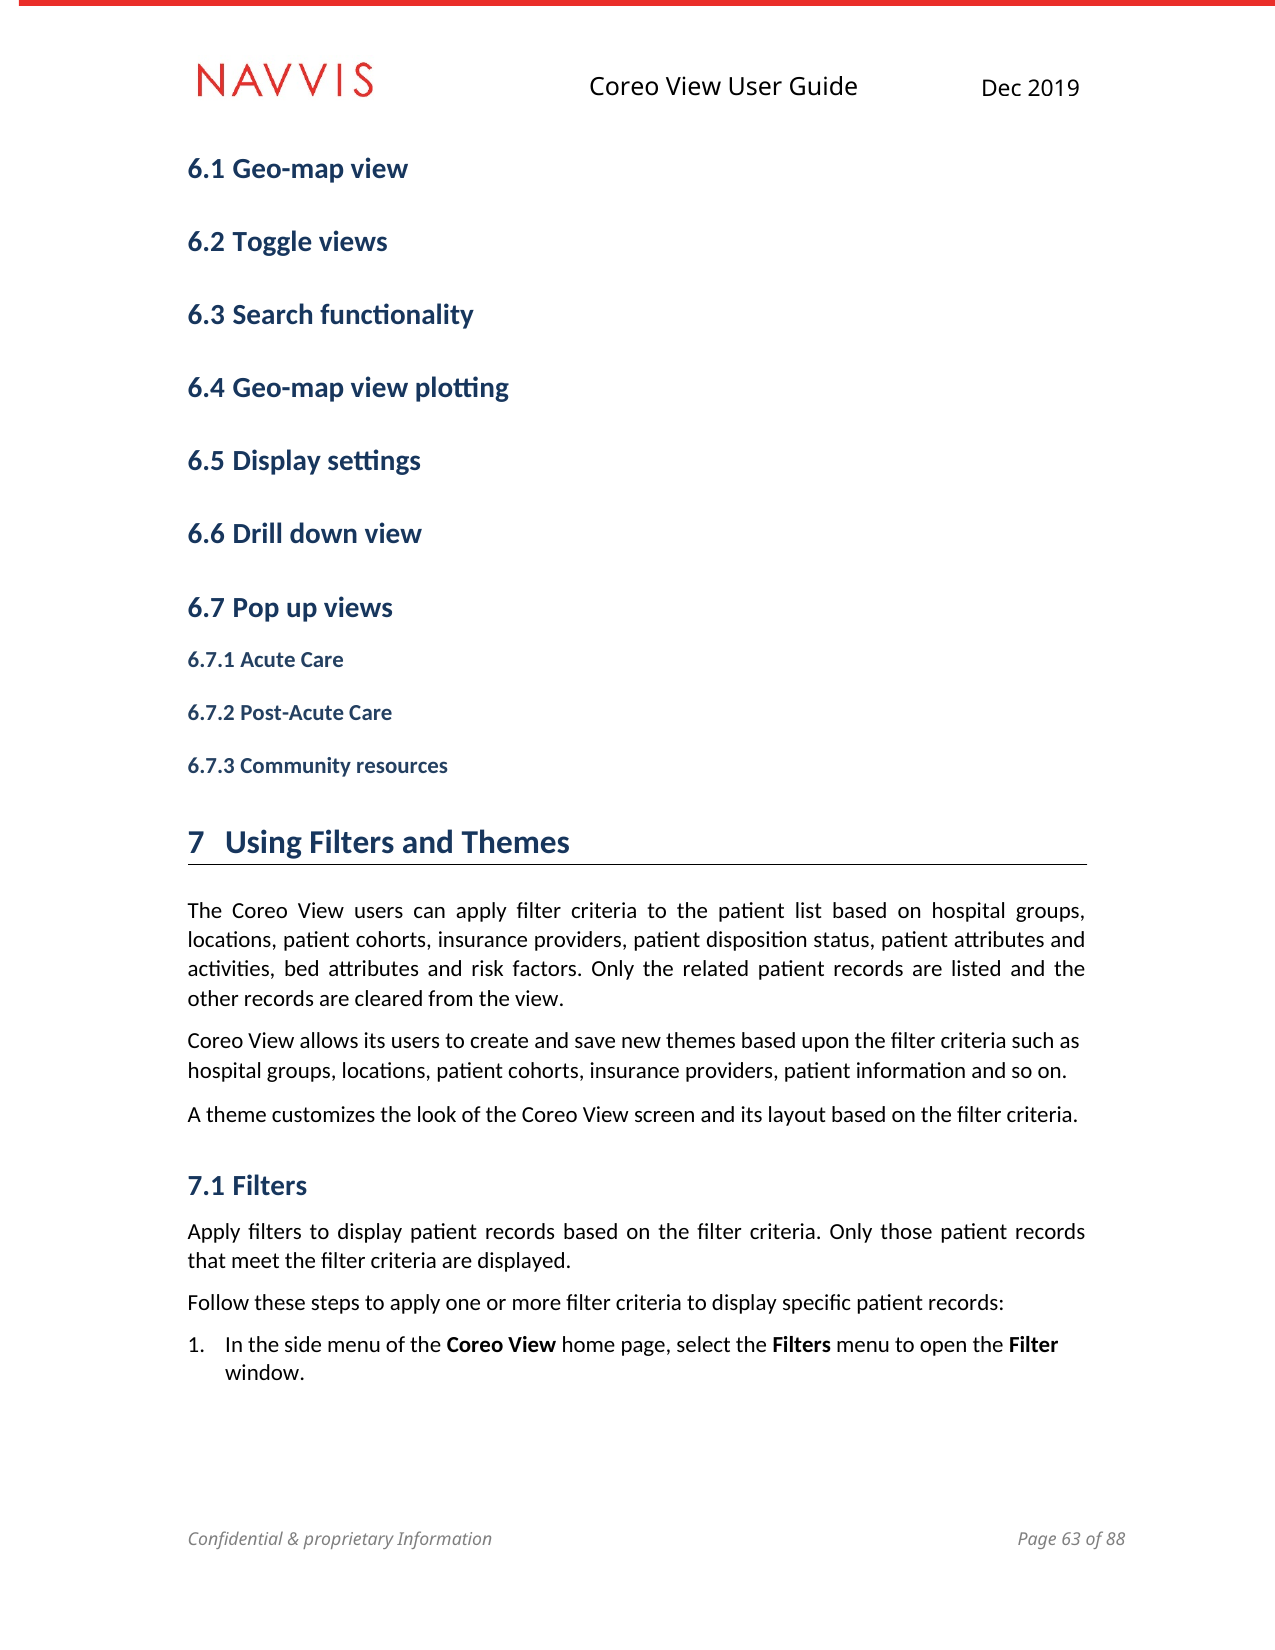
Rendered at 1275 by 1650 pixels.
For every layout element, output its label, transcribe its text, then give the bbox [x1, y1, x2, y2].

subtitle Filters [187, 1167, 1087, 1202]
list In the side menu of the Coreo View home page, select the Filters menu to open the Filter window. [187, 1330, 1087, 1386]
text Follow these steps to apply one or more filter criteria to display specific patient records: [187, 1288, 1087, 1316]
subtitle Community resources [187, 751, 1087, 779]
text The Coreo View users can apply filter criteria to the patient list based on hospital groups, locations, patient cohorts, insurance providers, patient disposition status, patient attributes and activities, bed attributes and risk factors. Only the related patient records are listed and the other records are cleared from the view. [187, 896, 1087, 1012]
picture [187, 55, 383, 104]
subtitle Display settings [187, 442, 1087, 478]
subtitle Geo-map view plotting [187, 369, 1087, 405]
subtitle Toggle views [187, 223, 1087, 259]
subtitle Acute Care [187, 645, 1087, 673]
text Coreo View allows its users to create and save new themes based upon the filter criteria such as hospital groups, locations, patient cohorts, insurance providers, patient information and so on. [187, 1026, 1087, 1084]
subtitle Drill down view [187, 516, 1087, 551]
subtitle Pop up views [187, 589, 1087, 624]
text Apply filters to display patient records based on the filter criteria. Only those patient records that meet the filter criteria are displayed. [187, 1217, 1087, 1274]
subtitle Using Filters and Themes [187, 821, 1087, 865]
text A theme customizes the look of the Coreo View screen and its layout based on the filter criteria. [187, 1100, 1087, 1128]
subtitle Post-Acute Care [187, 698, 1087, 726]
subtitle Geo-map view [187, 150, 1087, 186]
subtitle Search functionality [187, 296, 1087, 332]
